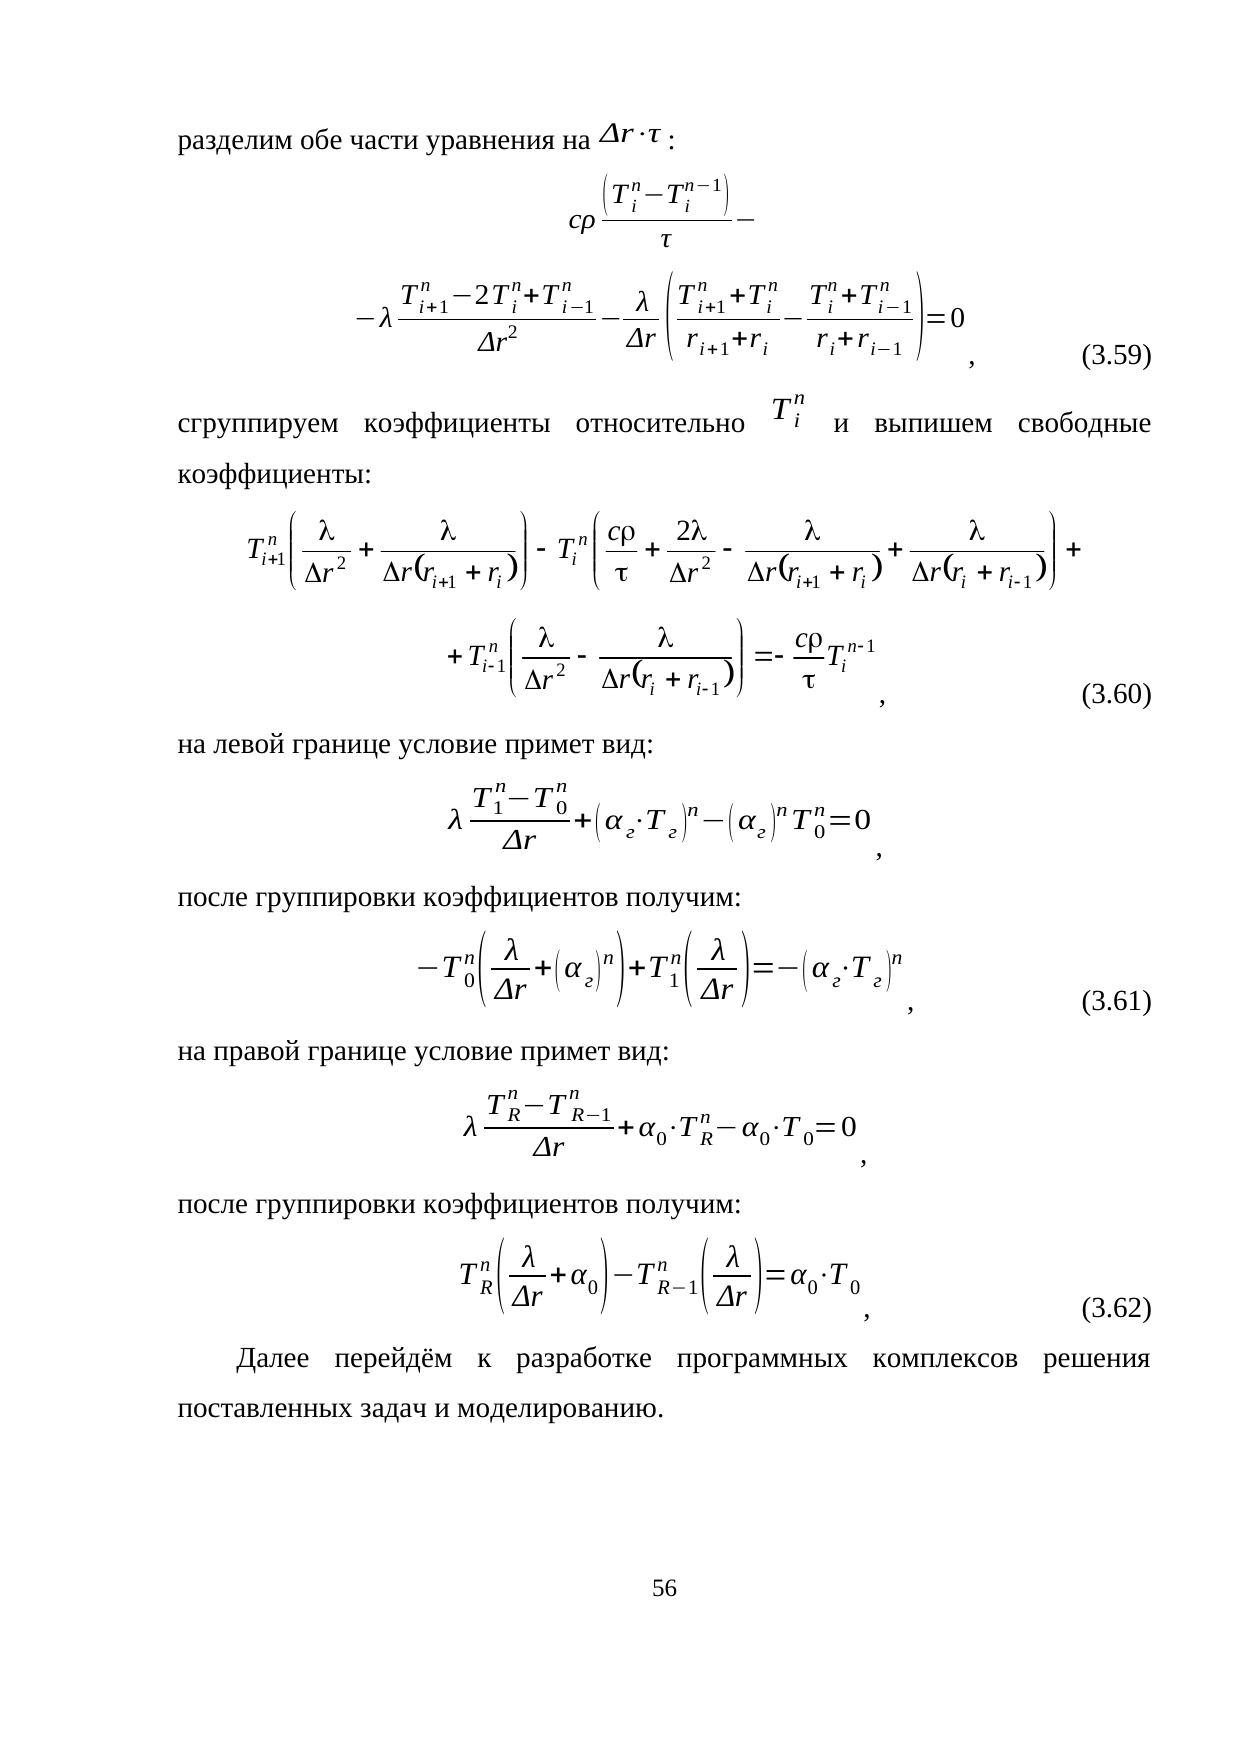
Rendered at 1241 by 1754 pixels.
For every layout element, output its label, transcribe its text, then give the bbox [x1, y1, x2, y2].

text на правой границе условие примет вид: [177, 1033, 1152, 1067]
text Далее перейдём к разработке программных комплексов решения поставленных задач и моделированию. [177, 1340, 1152, 1424]
text , [177, 1083, 1152, 1169]
text после группировки коэффициентов получим: [177, 1186, 1152, 1219]
text , [177, 776, 1152, 862]
text , (3.60) [177, 613, 1152, 709]
text разделим обе части уравнения на : [177, 118, 1152, 156]
text сгруппируем коэффициенты относительно и выпишем свободные коэффициенты: [177, 387, 1152, 489]
text на левой границе условие примет вид: [177, 726, 1152, 759]
text , (3.61) [177, 929, 1152, 1016]
text , (3.62) [177, 1236, 1152, 1323]
text , (3.59) [177, 270, 1152, 370]
text после группировки коэффициентов получим: [177, 879, 1152, 912]
